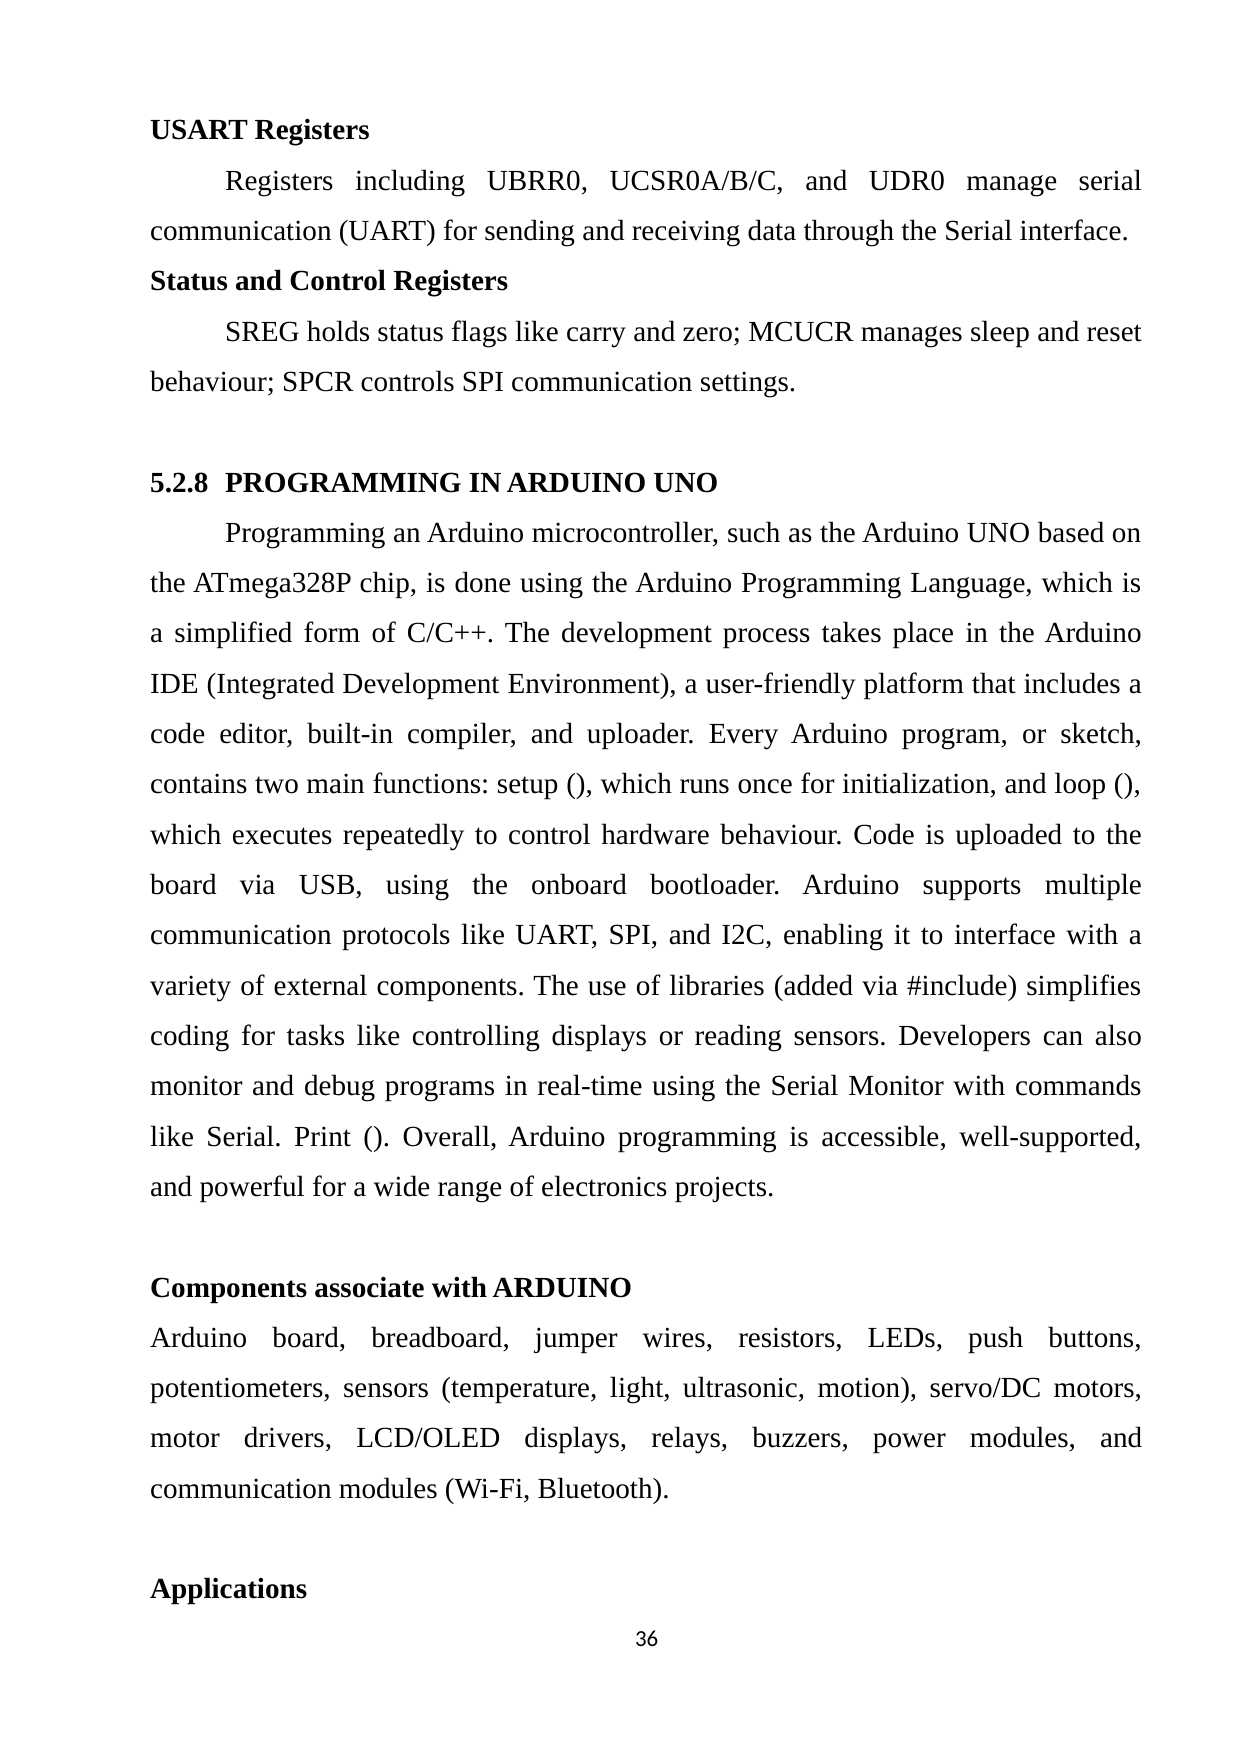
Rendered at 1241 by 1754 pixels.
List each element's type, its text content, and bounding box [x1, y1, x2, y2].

text Components associate with ARDUINO [150, 1270, 1143, 1303]
text Applications [150, 1572, 1143, 1605]
text Status and Control Registers [150, 263, 1143, 297]
text Programming an Arduino microcontroller, such as the Arduino UNO based on the ATmega328P chip, is done using the Arduino Programming Language, which is a simplified form of C/C++. The development process takes place in the Arduino IDE (Integrated Development Environment), a user-friendly platform that includes a code editor, built-in compiler, and uploader. Every Arduino program, or sketch, contains two main functions: setup (), which runs once for initialization, and loop (), which executes repeatedly to control hardware behaviour. Code is uploaded to the board via USB, using the onboard bootloader. Arduino supports multiple communication protocols like UART, SPI, and I2C, enabling it to interface with a variety of external components. The use of libraries (added via #include) simplifies coding for tasks like controlling displays or reading sensors. Developers can also monitor and debug programs in real-time using the Serial Monitor with commands like Serial. Print (). Overall, Arduino programming is accessible, well-supported, and powerful for a wide range of electronics projects. [150, 515, 1143, 1203]
text USART Registers [150, 112, 1143, 146]
text Arduino board, breadboard, jumper wires, resistors, LEDs, push buttons, potentiometers, sensors (temperature, light, ultrasonic, motion), servo/DC motors, motor drivers, LCD/OLED displays, relays, buzzers, power modules, and communication modules (Wi-Fi, Bluetooth). [150, 1320, 1143, 1504]
text 5.2.8 PROGRAMMING IN ARDUINO UNO [150, 465, 1143, 498]
text SREG holds status flags like carry and zero; MCUCR manages sleep and reset behaviour; SPCR controls SPI communication settings. [150, 314, 1143, 398]
text Registers including UBRR0, UCSR0A/B/C, and UDR0 manage serial communication (UART) for sending and receiving data through the Serial interface. [150, 163, 1143, 247]
